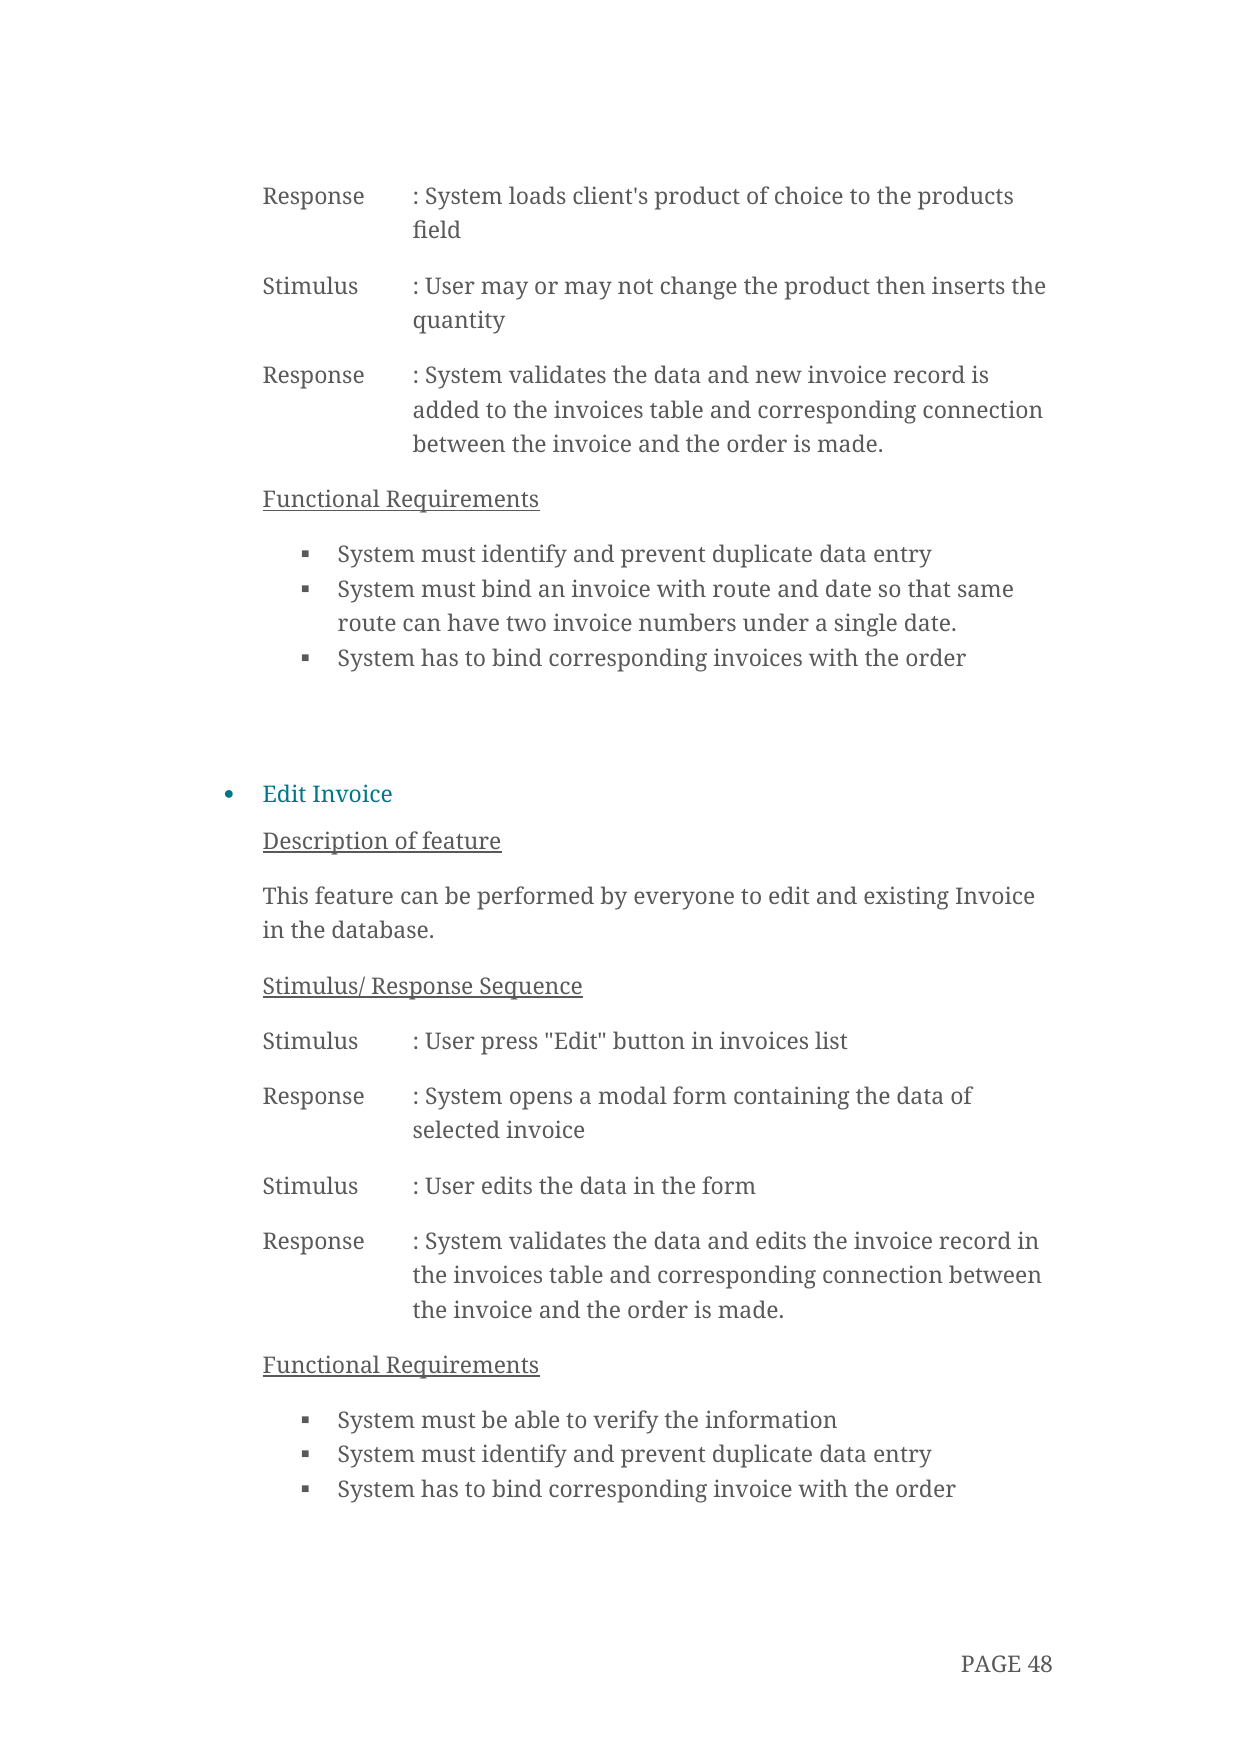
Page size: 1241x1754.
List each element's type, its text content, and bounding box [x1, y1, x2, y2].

list System must identify and prevent duplicate data entry [300, 1438, 1053, 1469]
list Edit Invoice [225, 778, 1053, 809]
text Response : System opens a modal form containing the data of selected invoice [262, 1080, 1053, 1146]
text Stimulus : User edits the data in the form [262, 1169, 1053, 1201]
list System has to bind corresponding invoice with the order [300, 1473, 1053, 1504]
text Description of feature [187, 825, 1053, 856]
text This feature can be performed by everyone to edit and existing Invoice in the database. [262, 880, 1053, 946]
list System has to bind corresponding invoices with the order [300, 641, 1053, 673]
text Stimulus/ Response Sequence [262, 969, 1053, 1001]
text Stimulus : User may or may not change the product then inserts the quantity [262, 269, 1053, 335]
text Functional Requirements [262, 1349, 1053, 1380]
text Response : System validates the data and new invoice record is added to the invoices table and corresponding connection between the invoice and the order is made. [262, 359, 1053, 459]
list System must identify and prevent duplicate data entry [300, 538, 1053, 569]
text Stimulus : User press "Edit" button in invoices list [262, 1025, 1053, 1056]
list System must be able to verify the information [300, 1404, 1053, 1435]
text Functional Requirements [262, 483, 1053, 514]
list System must bind an invoice with route and date so that same route can have two invoice numbers under a single date. [300, 573, 1053, 638]
text Response : System validates the data and edits the invoice record in the invoices table and corresponding connection between the invoice and the order is made. [262, 1225, 1053, 1325]
text Response : System loads client's product of choice to the products field [262, 180, 1053, 246]
